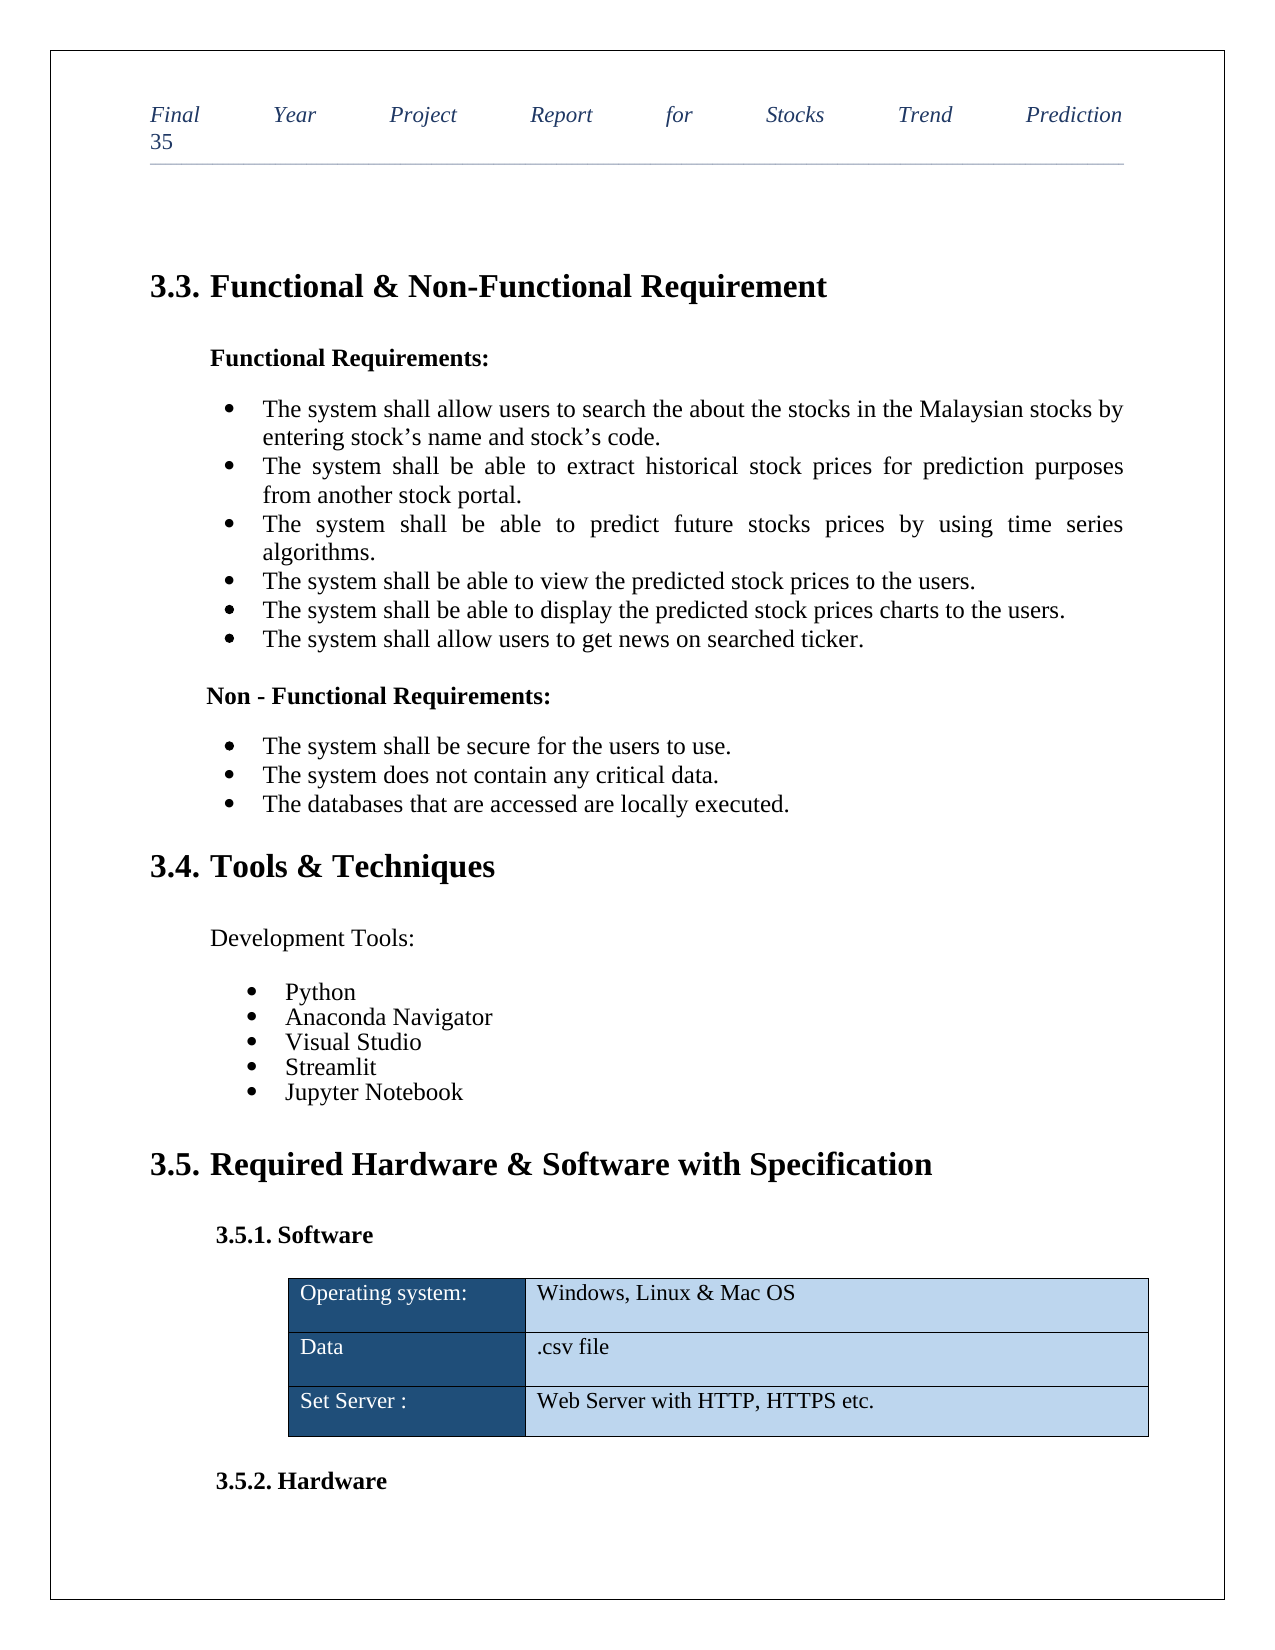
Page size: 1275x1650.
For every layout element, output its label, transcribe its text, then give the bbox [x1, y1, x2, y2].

list The system shall be secure for the users to use. [225, 731, 1125, 760]
list Functional & Non-Functional Requirement [150, 267, 1125, 305]
list Functional Requirements: [210, 343, 1125, 372]
list Hardware [216, 1466, 1125, 1495]
list The system shall be able to predict future stocks prices by using time series algorithms. [225, 509, 1125, 566]
table_header Operating system: [289, 1279, 525, 1332]
list Tools & Techniques [150, 846, 1125, 885]
list Jupyter Notebook [247, 1081, 1125, 1106]
list The system shall allow users to search the about the stocks in the Malaysian stocks by entering stock’s name and stock’s code. [225, 394, 1125, 451]
list The system does not contain any critical data. [225, 760, 1125, 789]
table_cell .csv file [526, 1333, 1148, 1386]
text Non - Functional Requirements: [150, 681, 1125, 710]
list The system shall be able to extract historical stock prices for prediction purposes from another stock portal. [225, 451, 1125, 509]
list Anaconda Navigator [247, 1006, 1125, 1031]
table_header Windows, Linux & Mac OS [526, 1279, 1148, 1332]
list The databases that are accessed are locally executed. [225, 789, 1125, 818]
list Visual Studio [247, 1031, 1125, 1056]
list The system shall allow users to get news on searched ticker. [225, 624, 1125, 652]
list The system shall be able to display the predicted stock prices charts to the users. [225, 595, 1125, 624]
table_cell Set Server : [289, 1387, 525, 1436]
list Streamlit [247, 1056, 1125, 1081]
list Software [216, 1221, 1125, 1249]
list Python [247, 981, 1125, 1006]
text Development Tools: [210, 923, 1125, 952]
list The system shall be able to view the predicted stock prices to the users. [225, 566, 1125, 595]
list Required Hardware & Software with Specification [150, 1144, 1125, 1182]
table_cell Web Server with HTTP, HTTPS etc. [526, 1387, 1148, 1436]
table_cell Data [289, 1333, 525, 1386]
